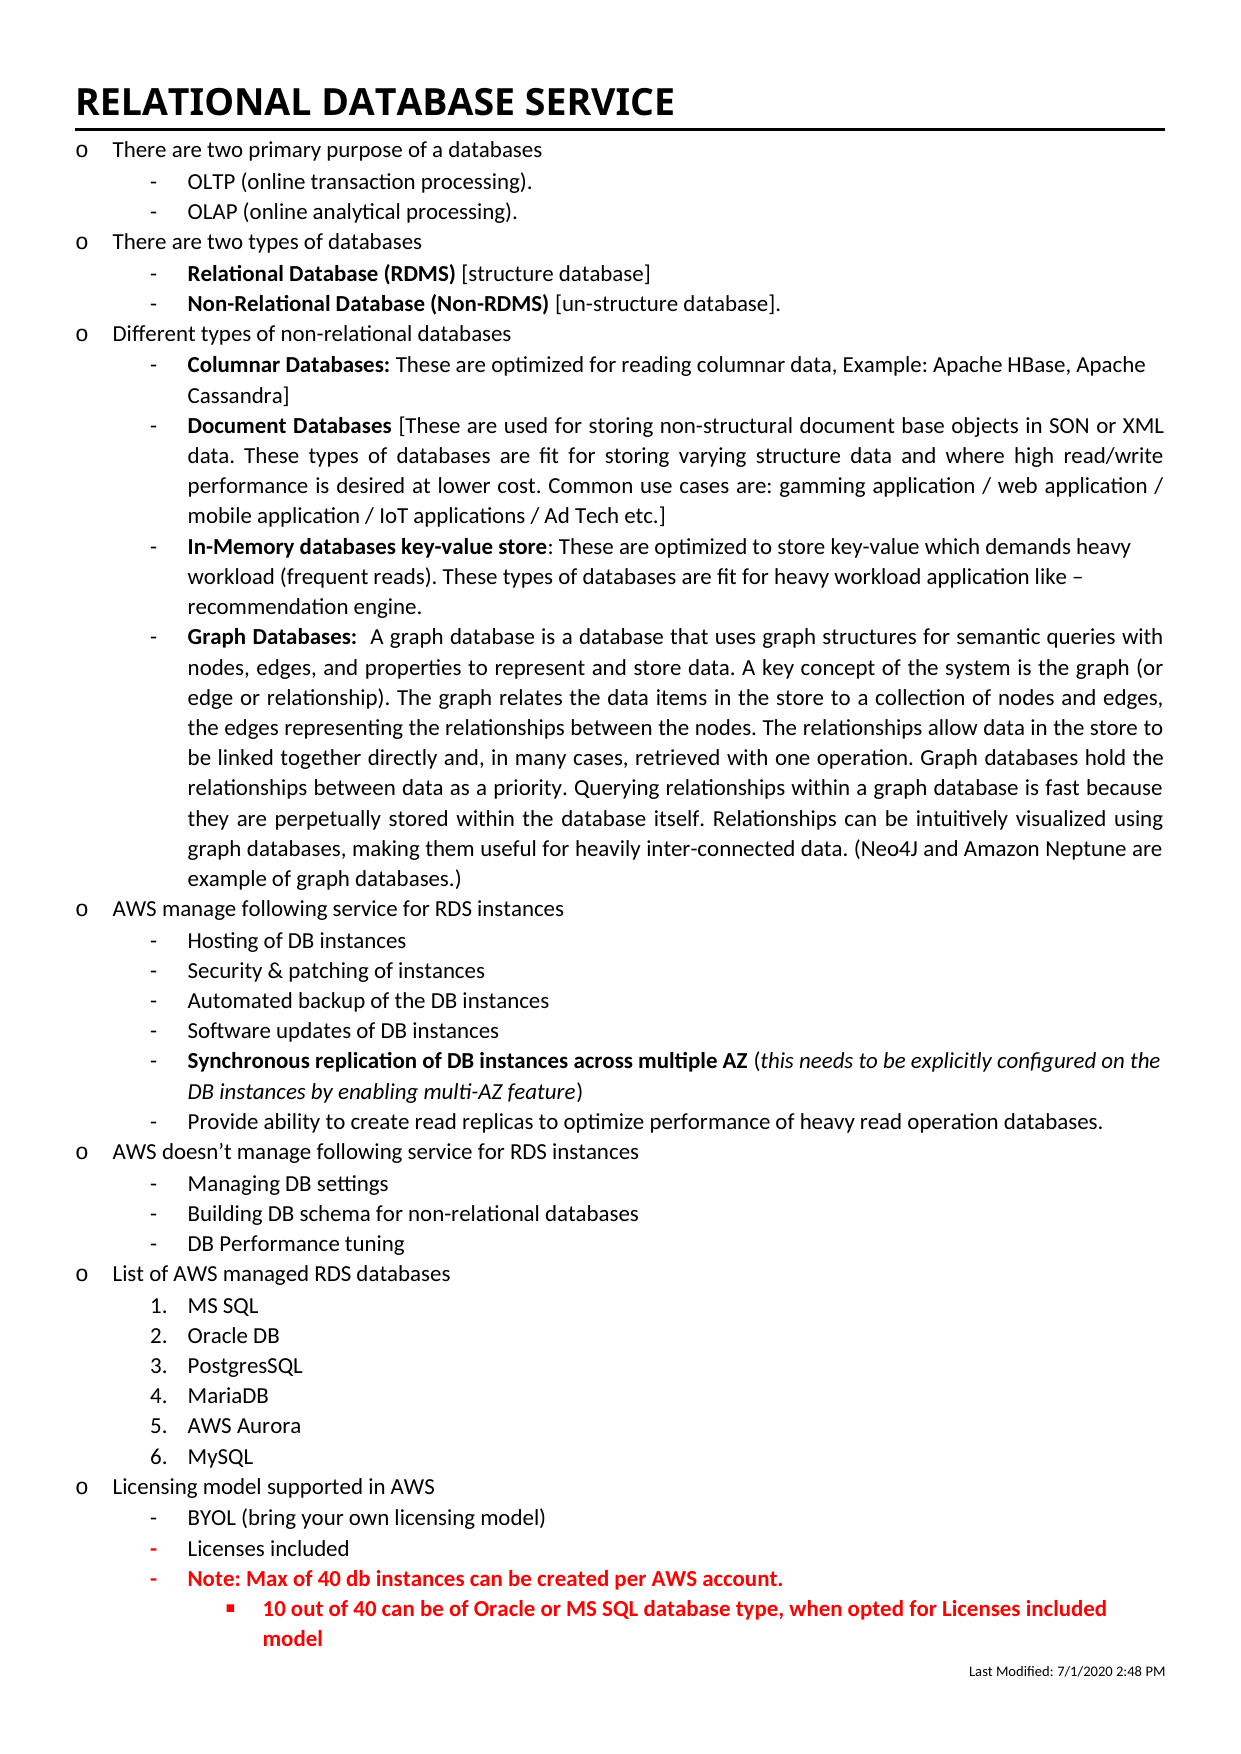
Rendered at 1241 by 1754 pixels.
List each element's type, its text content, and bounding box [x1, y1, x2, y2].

list Building DB schema for non-relational databases [150, 1199, 1165, 1227]
list PostgresSQL [150, 1351, 1165, 1379]
list There are two primary purpose of a databases [75, 135, 1165, 164]
list AWS Aurora [150, 1412, 1165, 1440]
list Licenses included [150, 1534, 1165, 1562]
list MariaDB [150, 1381, 1165, 1409]
list Note: Max of 40 db instances can be created per AWS account. [150, 1564, 1165, 1592]
subtitle Relational Database Service [75, 75, 1165, 128]
list Security & patching of instances [150, 956, 1165, 984]
list 10 out of 40 can be of Oracle or MS SQL database type, when opted for Licenses included model [225, 1594, 1165, 1652]
list DB Performance tuning [150, 1229, 1165, 1257]
list MySQL [150, 1442, 1165, 1470]
list OLAP (online analytical processing). [150, 197, 1165, 225]
list Document Databases [These are used for storing non-structural document base objects in SON or XML data. These types of databases are fit for storing varying structure data and where high read/write performance is desired at lower cost. Common use cases are: gamming application / web application / mobile application / IoT applications / Ad Tech etc.] [150, 411, 1165, 530]
list Synchronous replication of DB instances across multiple AZ (this needs to be explicitly configured on the DB instances by enabling multi-AZ feature) [150, 1047, 1165, 1105]
list Managing DB settings [150, 1169, 1165, 1197]
list Graph Databases: A graph database is a database that uses graph structures for semantic queries with nodes, edges, and properties to represent and store data. A key concept of the system is the graph (or edge or relationship). The graph relates the data items in the store to a collection of nodes and edges, the edges representing the relationships between the nodes. The relationships allow data in the store to be linked together directly and, in many cases, retrieved with one operation. Graph databases hold the relationships between data as a priority. Querying relationships within a graph database is fast because they are perpetually stored within the database itself. Relationships can be intuitively visualized using graph databases, making them useful for heavily inter-connected data. (Neo4J and Amazon Neptune are example of graph databases.) [150, 622, 1165, 892]
list AWS doesn’t manage following service for RDS instances [75, 1137, 1165, 1166]
list Automated backup of the DB instances [150, 986, 1165, 1014]
list Relational Database (RDMS) [structure database] [150, 259, 1165, 287]
list Columnar Databases: These are optimized for reading columnar data, Example: Apache HBase, Apache Cassandra] [150, 351, 1165, 409]
list OLTP (online transaction processing). [150, 167, 1165, 195]
list Licensing model supported in AWS [75, 1472, 1165, 1501]
list In-Memory databases key-value store: These are optimized to store key-value which demands heavy workload (frequent reads). These types of databases are fit for heavy workload application like – recommendation engine. [150, 532, 1165, 620]
list Hosting of DB instances [150, 926, 1165, 954]
list Provide ability to create read replicas to optimize performance of heavy read operation databases. [150, 1107, 1165, 1135]
list BYOL (bring your own licensing model) [150, 1503, 1165, 1532]
list Oracle DB [150, 1321, 1165, 1349]
list Software updates of DB instances [150, 1016, 1165, 1044]
list Non-Relational Database (Non-RDMS) [un-structure database]. [150, 289, 1165, 317]
list AWS manage following service for RDS instances [75, 894, 1165, 923]
list Different types of non-relational databases [75, 319, 1165, 348]
list MS SQL [150, 1291, 1165, 1319]
list List of AWS managed RDS databases [75, 1259, 1165, 1288]
list There are two types of databases [75, 227, 1165, 256]
